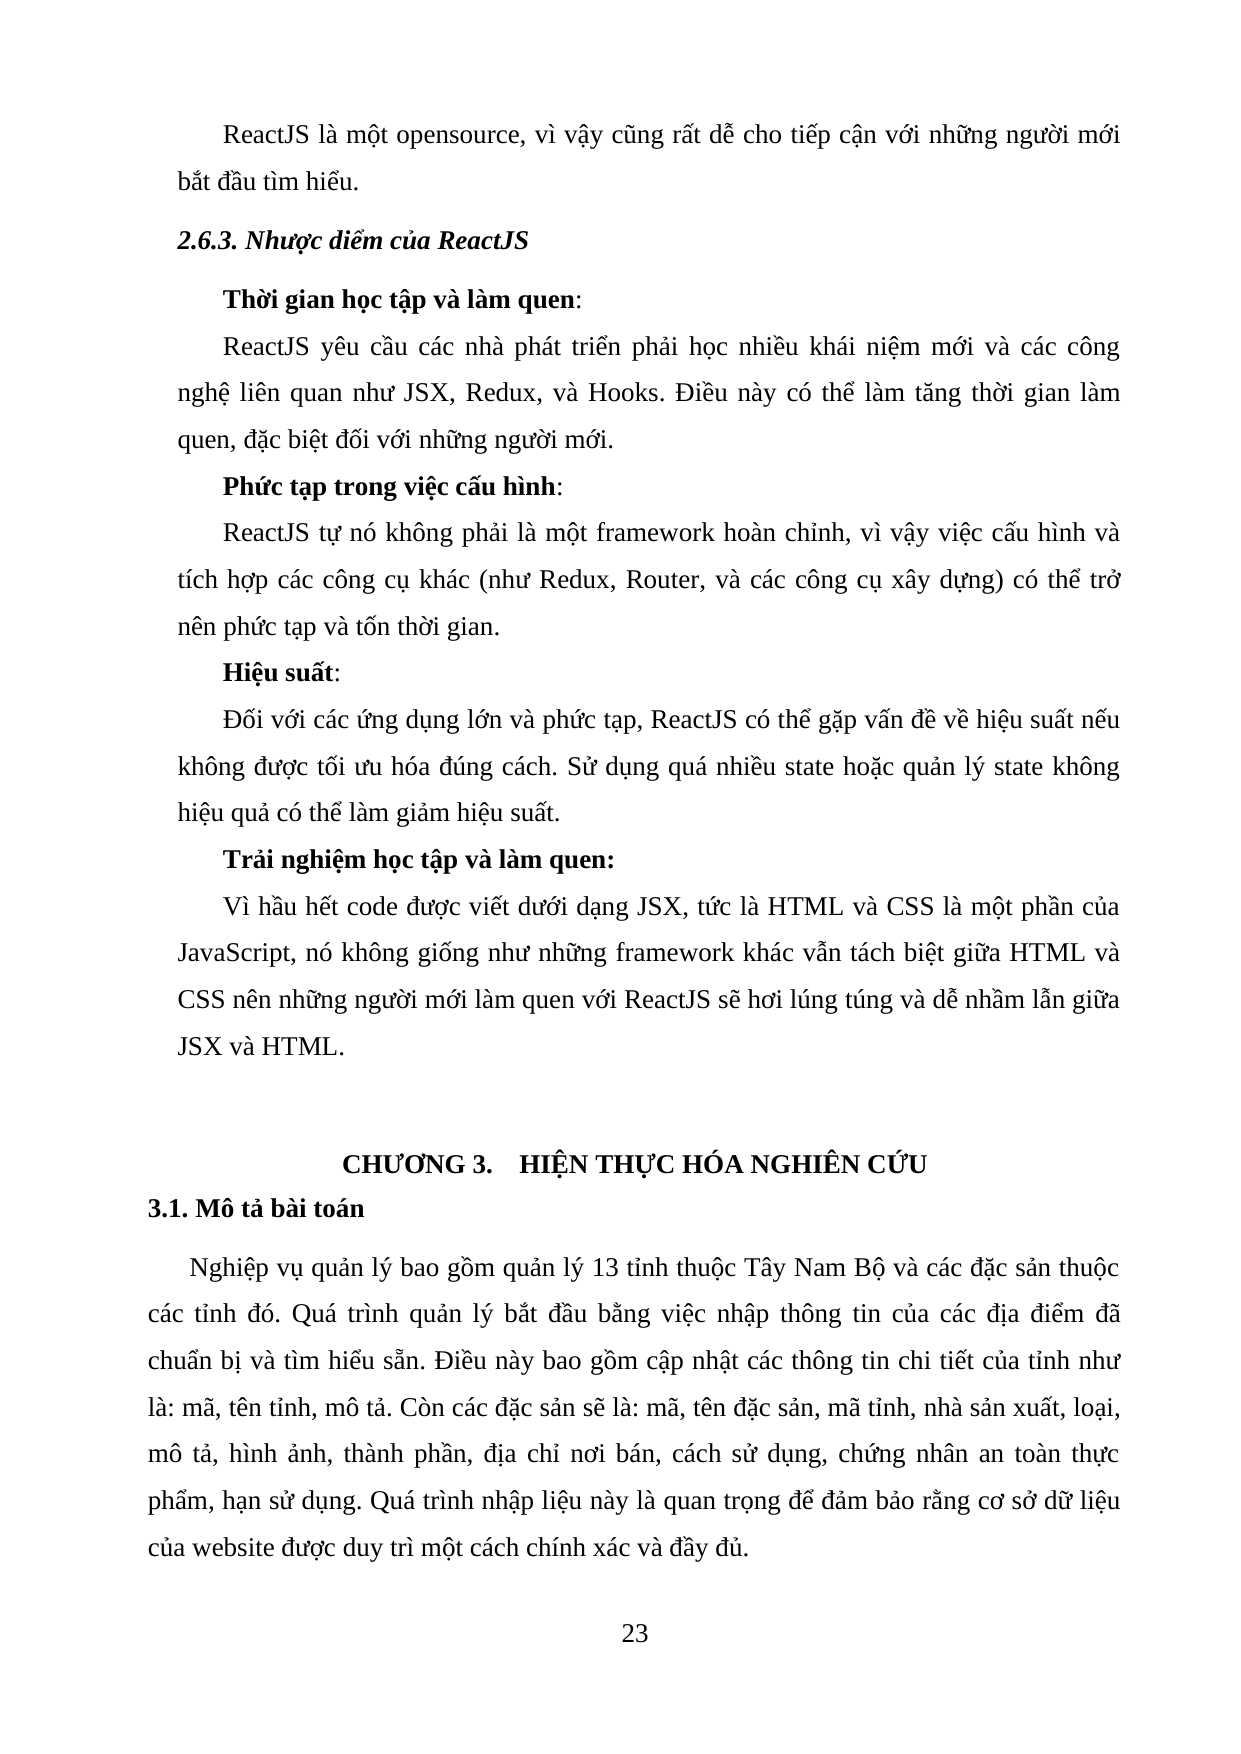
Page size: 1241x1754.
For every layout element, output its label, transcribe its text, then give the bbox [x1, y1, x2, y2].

text Nghiệp vụ quản lý bao gồm quản lý 13 tỉnh thuộc Tây Nam Bộ và các đặc sản thuộc các tỉnh đó. Quá trình quản lý bắt đầu bằng việc nhập thông tin của các địa điểm đã chuẩn bị và tìm hiểu sẵn. Điều này bao gồm cập nhật các thông tin chi tiết của tỉnh như là: mã, tên tỉnh, mô tả. Còn các đặc sản sẽ là: mã, tên đặc sản, mã tỉnh, nhà sản xuất, loại, mô tả, hình ảnh, thành phần, địa chỉ nơi bán, cách sử dụng, chứng nhân an toàn thực phẩm, hạn sử dụng. Quá trình nhập liệu này là quan trọng để đảm bảo rằng cơ sở dữ liệu của website được duy trì một cách chính xác và đầy đủ. [148, 1251, 1122, 1562]
text Trải nghiệm học tập và làm quen: [177, 843, 1122, 874]
text Vì hầu hết code được viết dưới dạng JSX, tức là HTML và CSS là một phần của JavaScript, nó không giống như những framework khác vẫn tách biệt giữa HTML và CSS nên những người mới làm quen với ReactJS sẽ hơi lúng túng và dễ nhầm lẫn giữa JSX và HTML. [177, 890, 1122, 1061]
text Phức tạp trong việc cấu hình: [177, 470, 1122, 501]
text Đối với các ứng dụng lớn và phức tạp, ReactJS có thể gặp vấn đề về hiệu suất nếu không được tối ưu hóa đúng cách. Sử dụng quá nhiều state hoặc quản lý state không hiệu quả có thể làm giảm hiệu suất. [177, 703, 1122, 828]
text ReactJS yêu cầu các nhà phát triển phải học nhiều khái niệm mới và các công nghệ liên quan như JSX, Redux, và Hooks. Điều này có thể làm tăng thời gian làm quen, đặc biệt đối với những người mới. [177, 330, 1122, 454]
subtitle Nhược diểm của ReactJS [177, 224, 1122, 255]
subtitle HIỆN THỰC HÓA NGHIÊN CỨU [148, 1148, 1122, 1179]
text Hiệu suất: [177, 656, 1122, 688]
text ReactJS là một opensource, vì vậy cũng rất dễ cho tiếp cận với những người mới bắt đầu tìm hiểu. [177, 118, 1122, 196]
text ReactJS tự nó không phải là một framework hoàn chỉnh, vì vậy việc cấu hình và tích hợp các công cụ khác (như Redux, Router, và các công cụ xây dựng) có thể trở nên phức tạp và tốn thời gian. [177, 516, 1122, 641]
text Thời gian học tập và làm quen: [177, 283, 1122, 314]
subtitle Mô tả bài toán [148, 1192, 1122, 1223]
